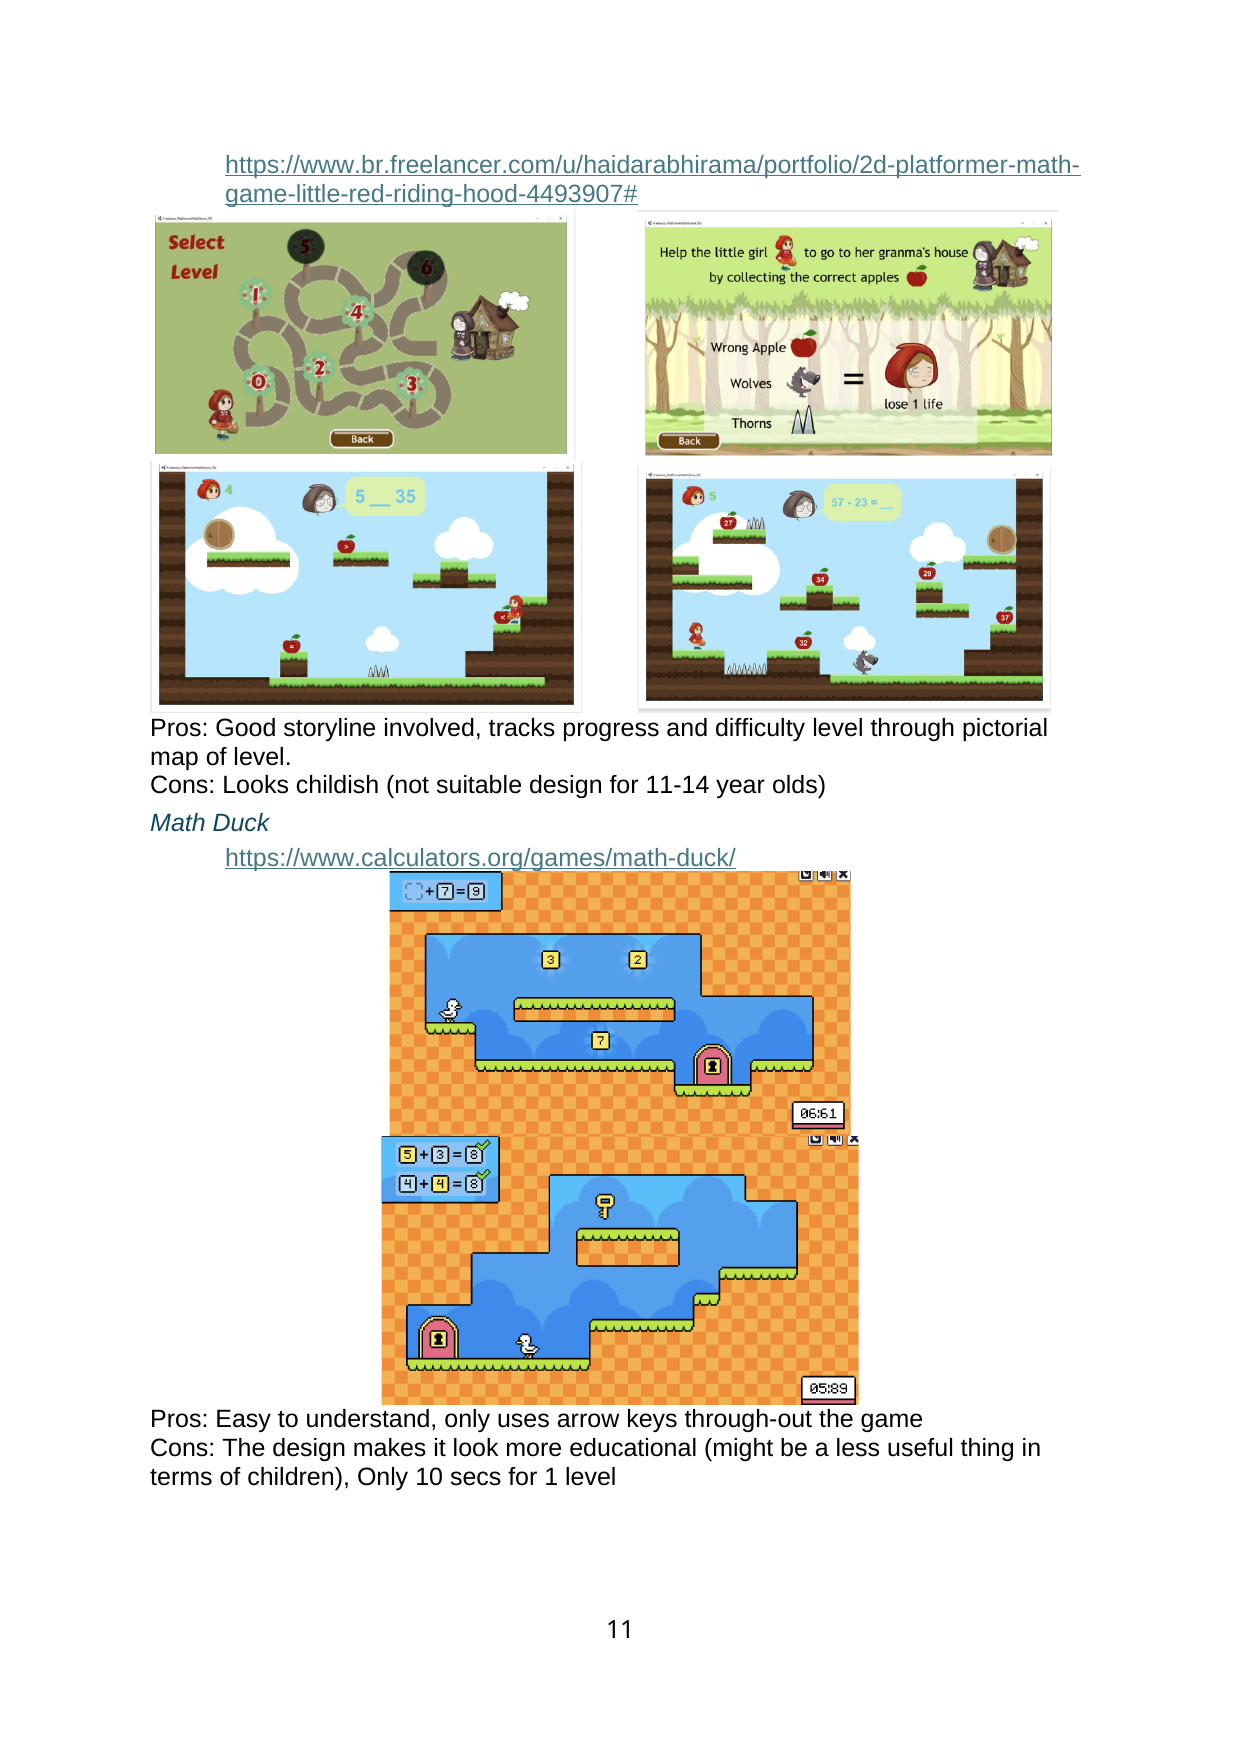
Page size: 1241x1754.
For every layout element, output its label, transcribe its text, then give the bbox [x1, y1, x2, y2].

text Cons: Looks childish (not suitable design for 11-14 year olds) [150, 770, 1090, 799]
picture [150, 207, 583, 713]
subtitle Math Duck [150, 807, 1090, 836]
text https://www.br.freelancer.com/u/haidarabhirama/portfolio/2d-platformer-math-game-little-red-riding-hood-4493907# [225, 150, 1090, 207]
text Pros: Easy to understand, only uses arrow keys through-out the game [150, 1404, 1090, 1433]
picture [637, 210, 1059, 462]
picture [637, 465, 1052, 713]
text Pros: Good storyline involved, tracks progress and difficulty level through pictorial map of level. [150, 713, 1090, 770]
text Cons: The design makes it look more educational (might be a less useful thing in terms of children), Only 10 secs for 1 level [150, 1433, 1090, 1490]
picture [381, 871, 859, 1405]
text https://www.calculators.org/games/math-duck/ [225, 843, 1090, 871]
